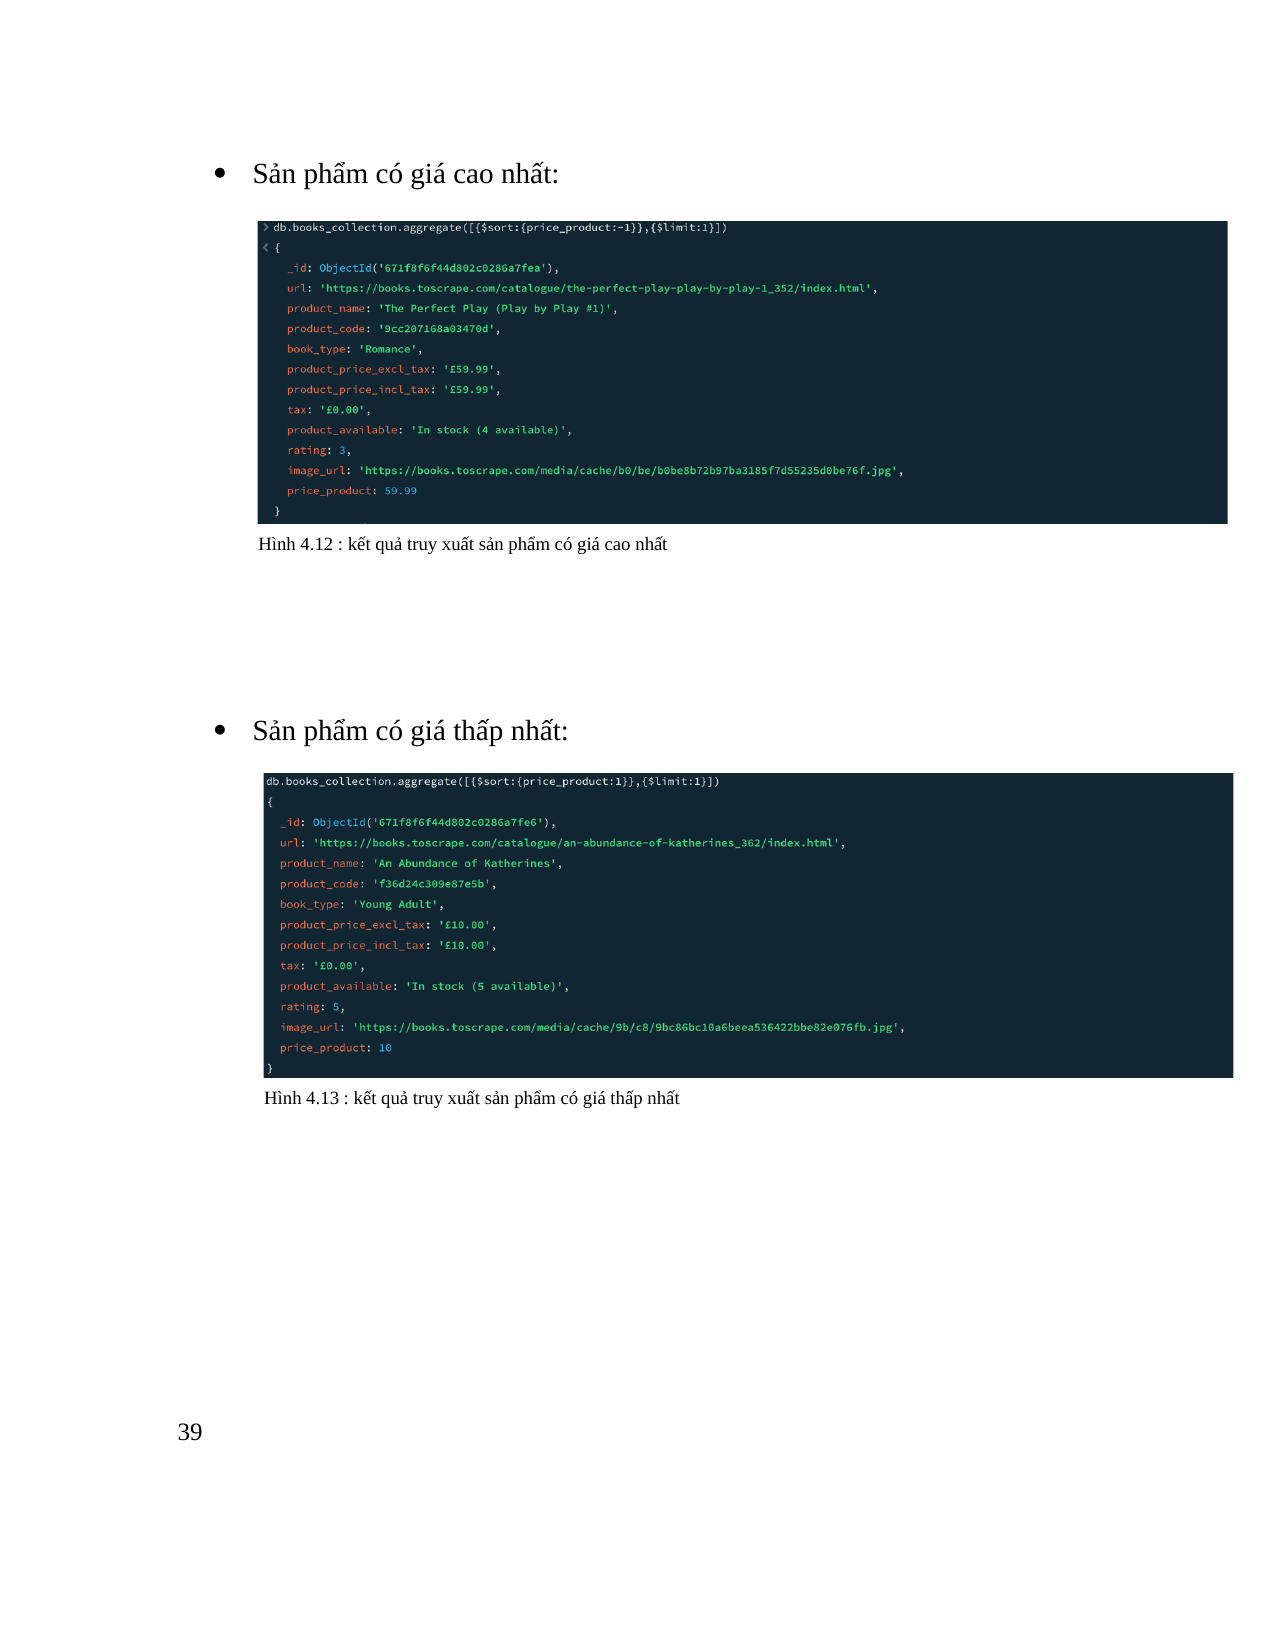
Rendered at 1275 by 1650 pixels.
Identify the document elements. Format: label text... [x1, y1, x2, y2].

list Sản phẩm có giá thấp nhất: [215, 713, 1157, 747]
picture [263, 773, 1234, 1078]
picture [257, 221, 1228, 524]
list Sản phẩm có giá cao nhất: [215, 157, 1157, 190]
